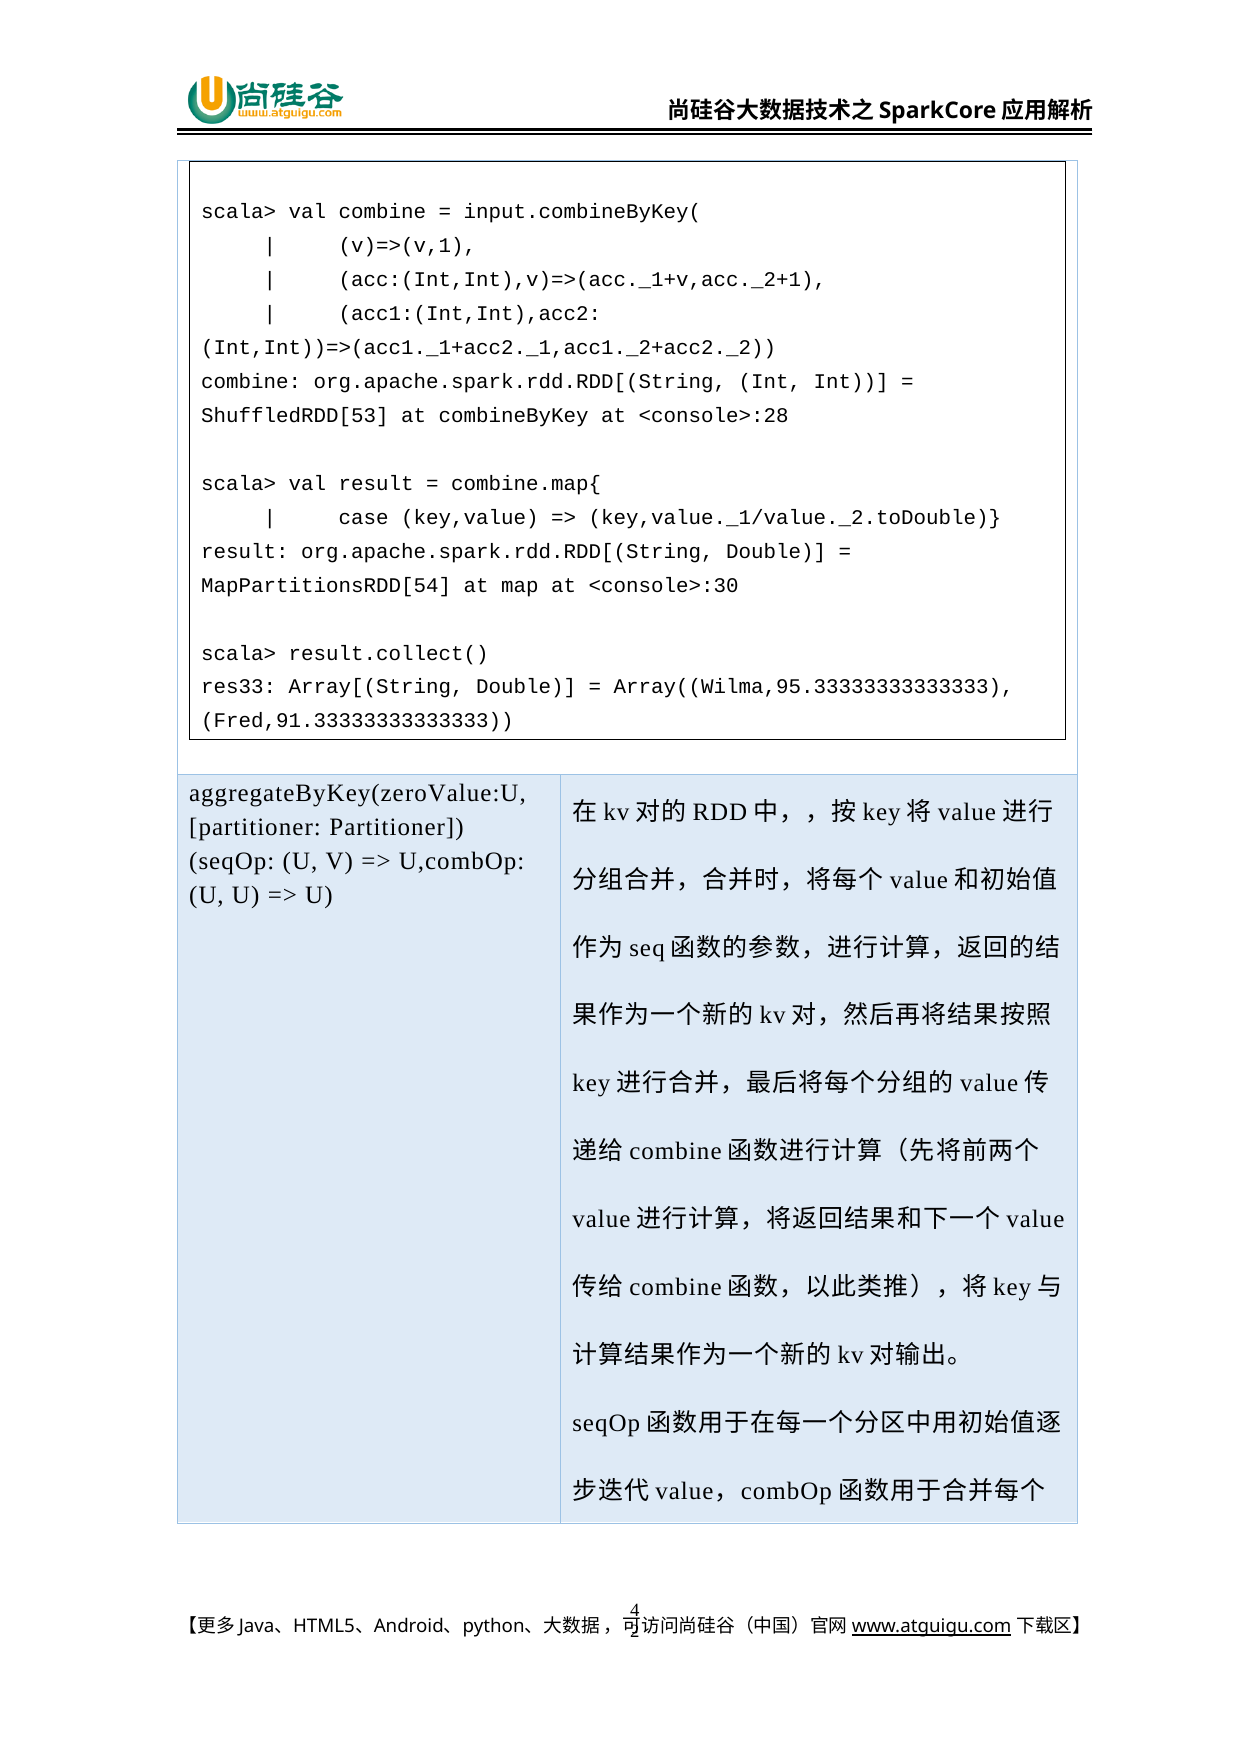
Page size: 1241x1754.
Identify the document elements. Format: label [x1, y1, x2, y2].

picture [177, 68, 362, 128]
table_cell [178, 161, 1077, 774]
table_cell [178, 775, 560, 1522]
table_cell [561, 775, 1077, 1522]
